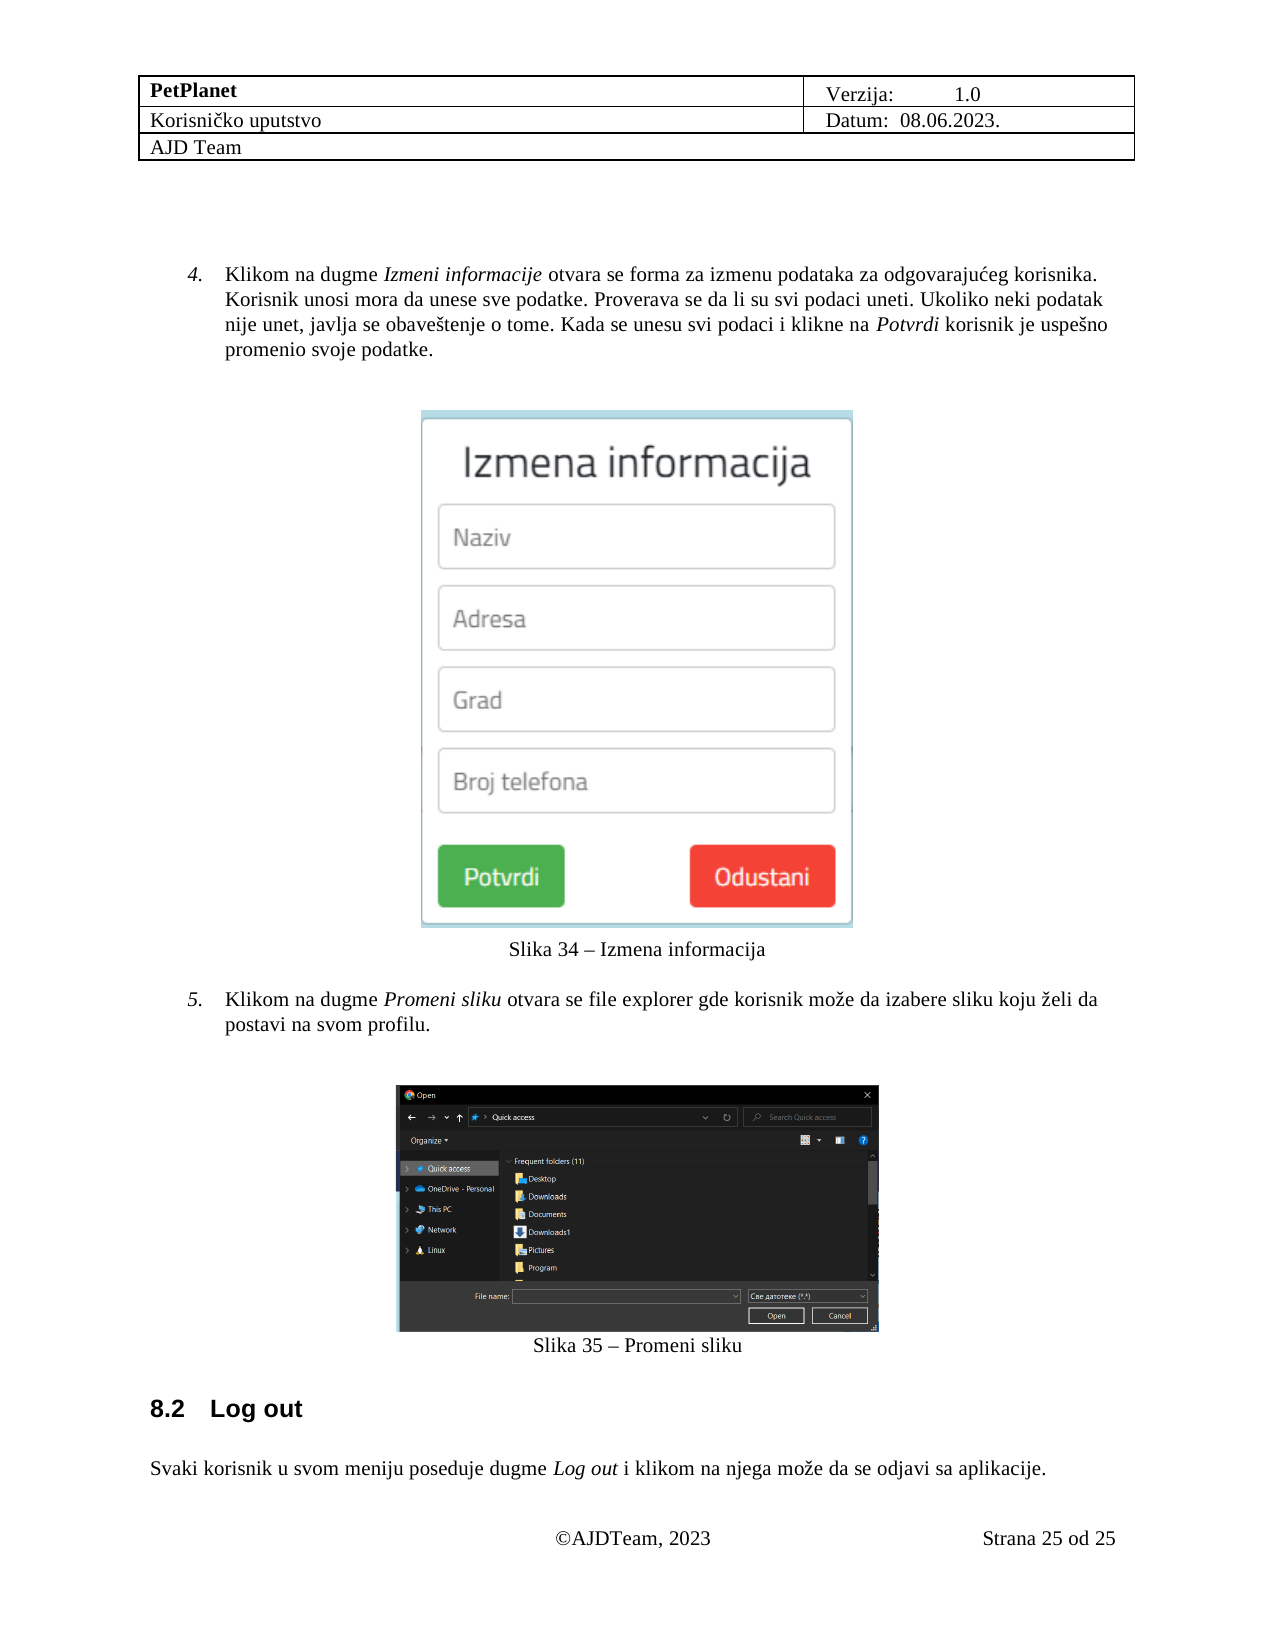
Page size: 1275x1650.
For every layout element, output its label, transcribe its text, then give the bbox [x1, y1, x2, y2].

subtitle Log out [150, 1394, 1125, 1423]
picture [395, 1085, 879, 1332]
text Svaki korisnik u svom meniju poseduje dugme Log out i klikom na njega može da se odjavi sa aplikacije. [150, 1455, 1125, 1480]
list Klikom na dugme Promeni sliku otvara se file explorer gde korisnik može da izabere sliku koju želi da postavi na svom profilu. [187, 985, 1125, 1035]
text Slika 35 – Promeni sliku [150, 1332, 1125, 1357]
picture [421, 410, 853, 928]
text Slika 34 – Izmena informacija [150, 935, 1125, 960]
list Klikom na dugme Izmeni informacije otvara se forma za izmenu podataka za odgovarajućeg korisnika. Korisnik unosi mora da unese sve podatke. Proverava se da li su svi podaci uneti. Ukoliko neki podatak nije unet, javlja se obaveštenje o tome. Kada se unesu svi podaci i klikne na Potvrdi korisnik je uspešno promenio svoje podatke. [187, 260, 1125, 360]
